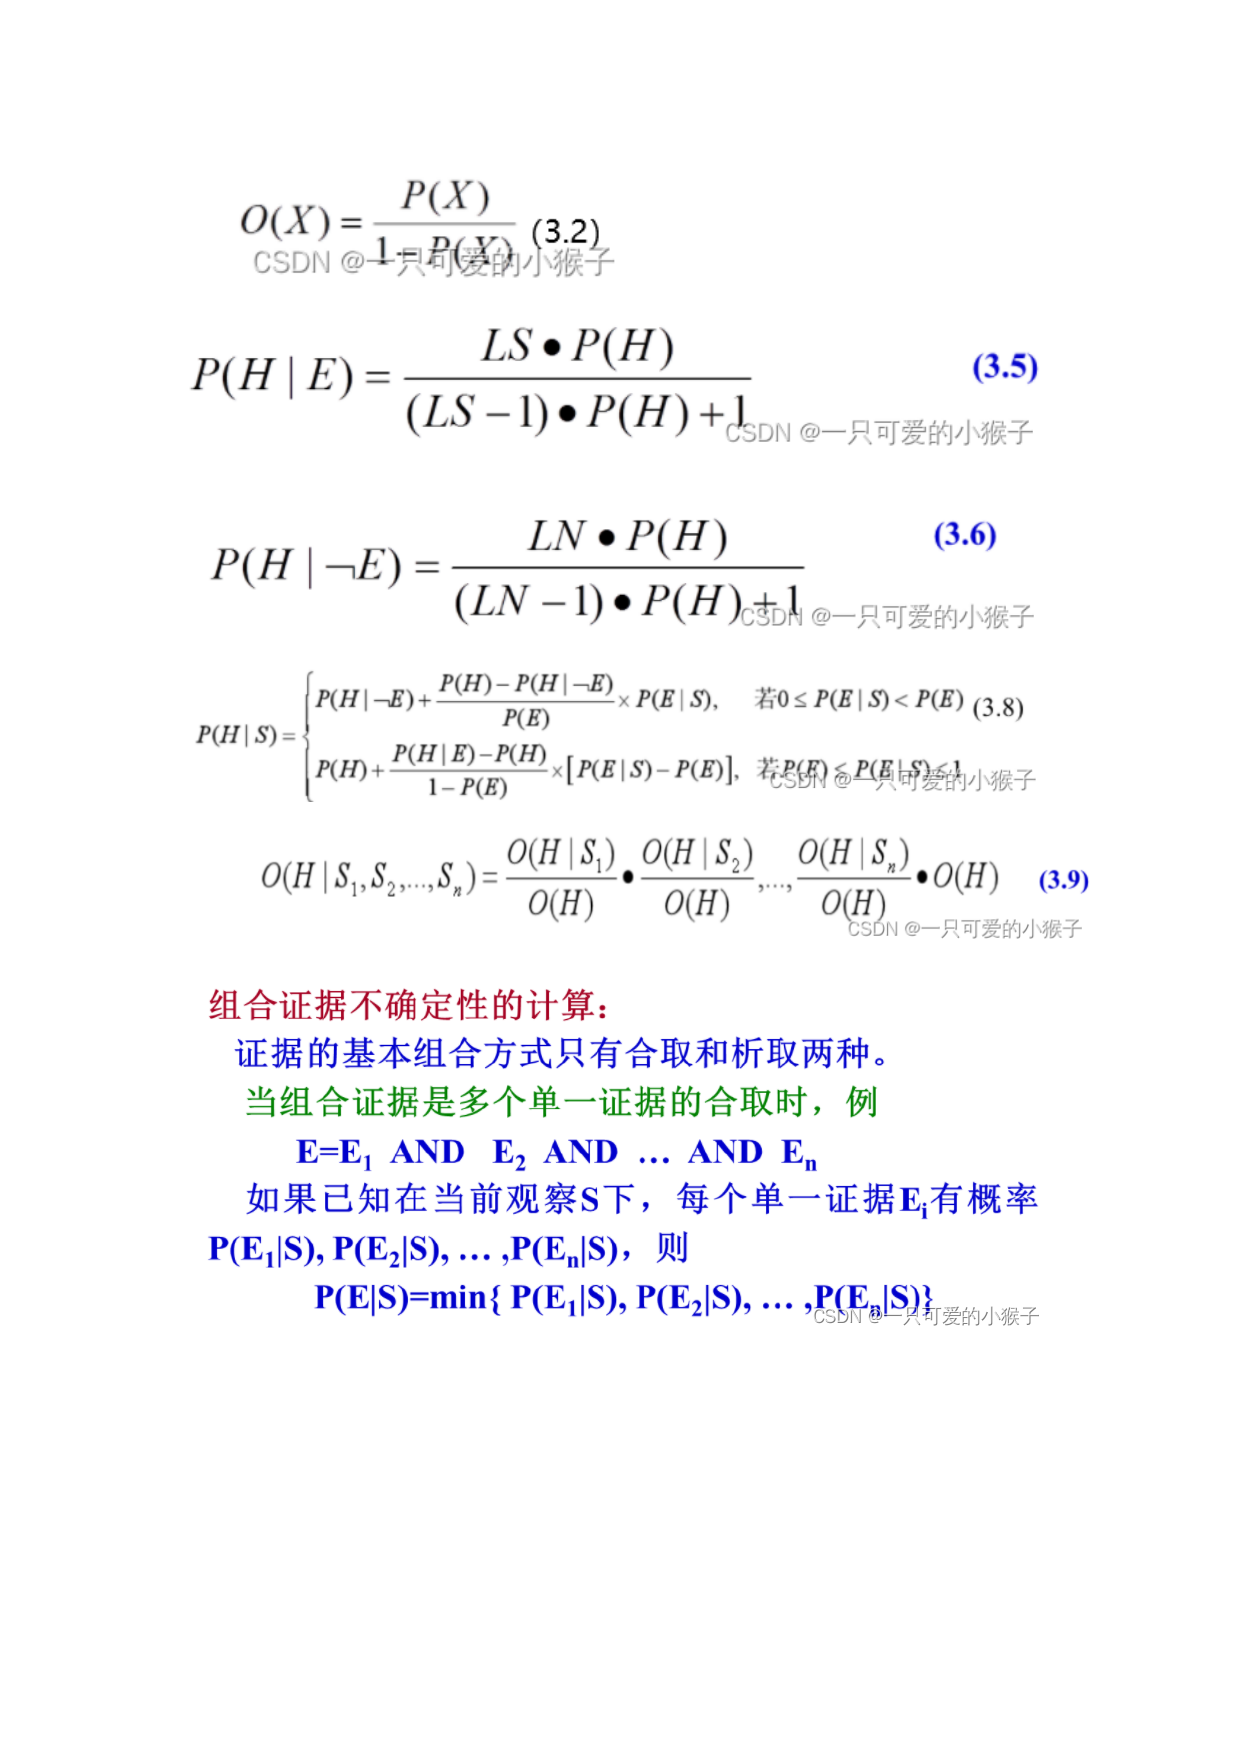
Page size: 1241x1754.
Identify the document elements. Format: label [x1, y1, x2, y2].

picture [187, 649, 1053, 802]
picture [187, 974, 1053, 1334]
picture [187, 162, 1053, 458]
picture [231, 812, 1097, 948]
picture [187, 487, 1053, 641]
